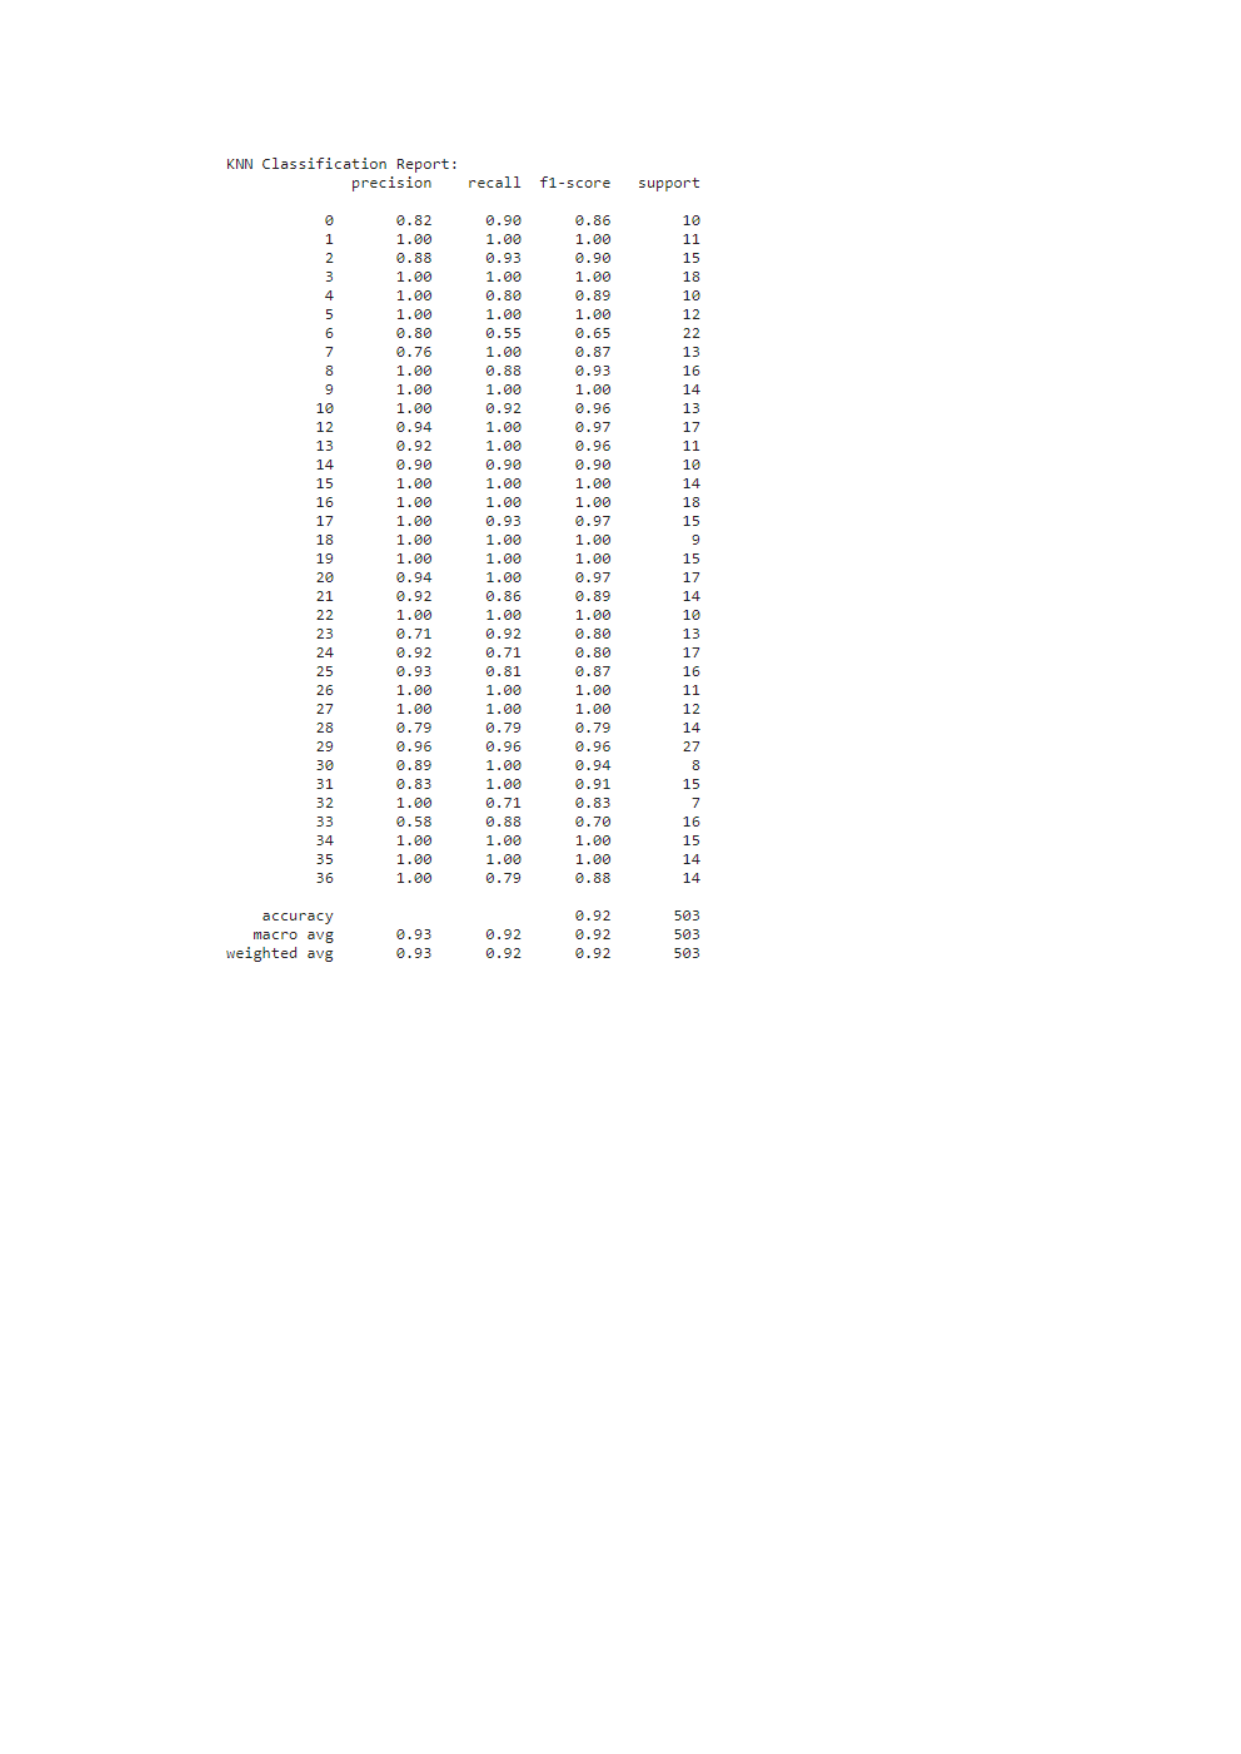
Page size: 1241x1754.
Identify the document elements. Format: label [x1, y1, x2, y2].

picture [150, 150, 842, 977]
